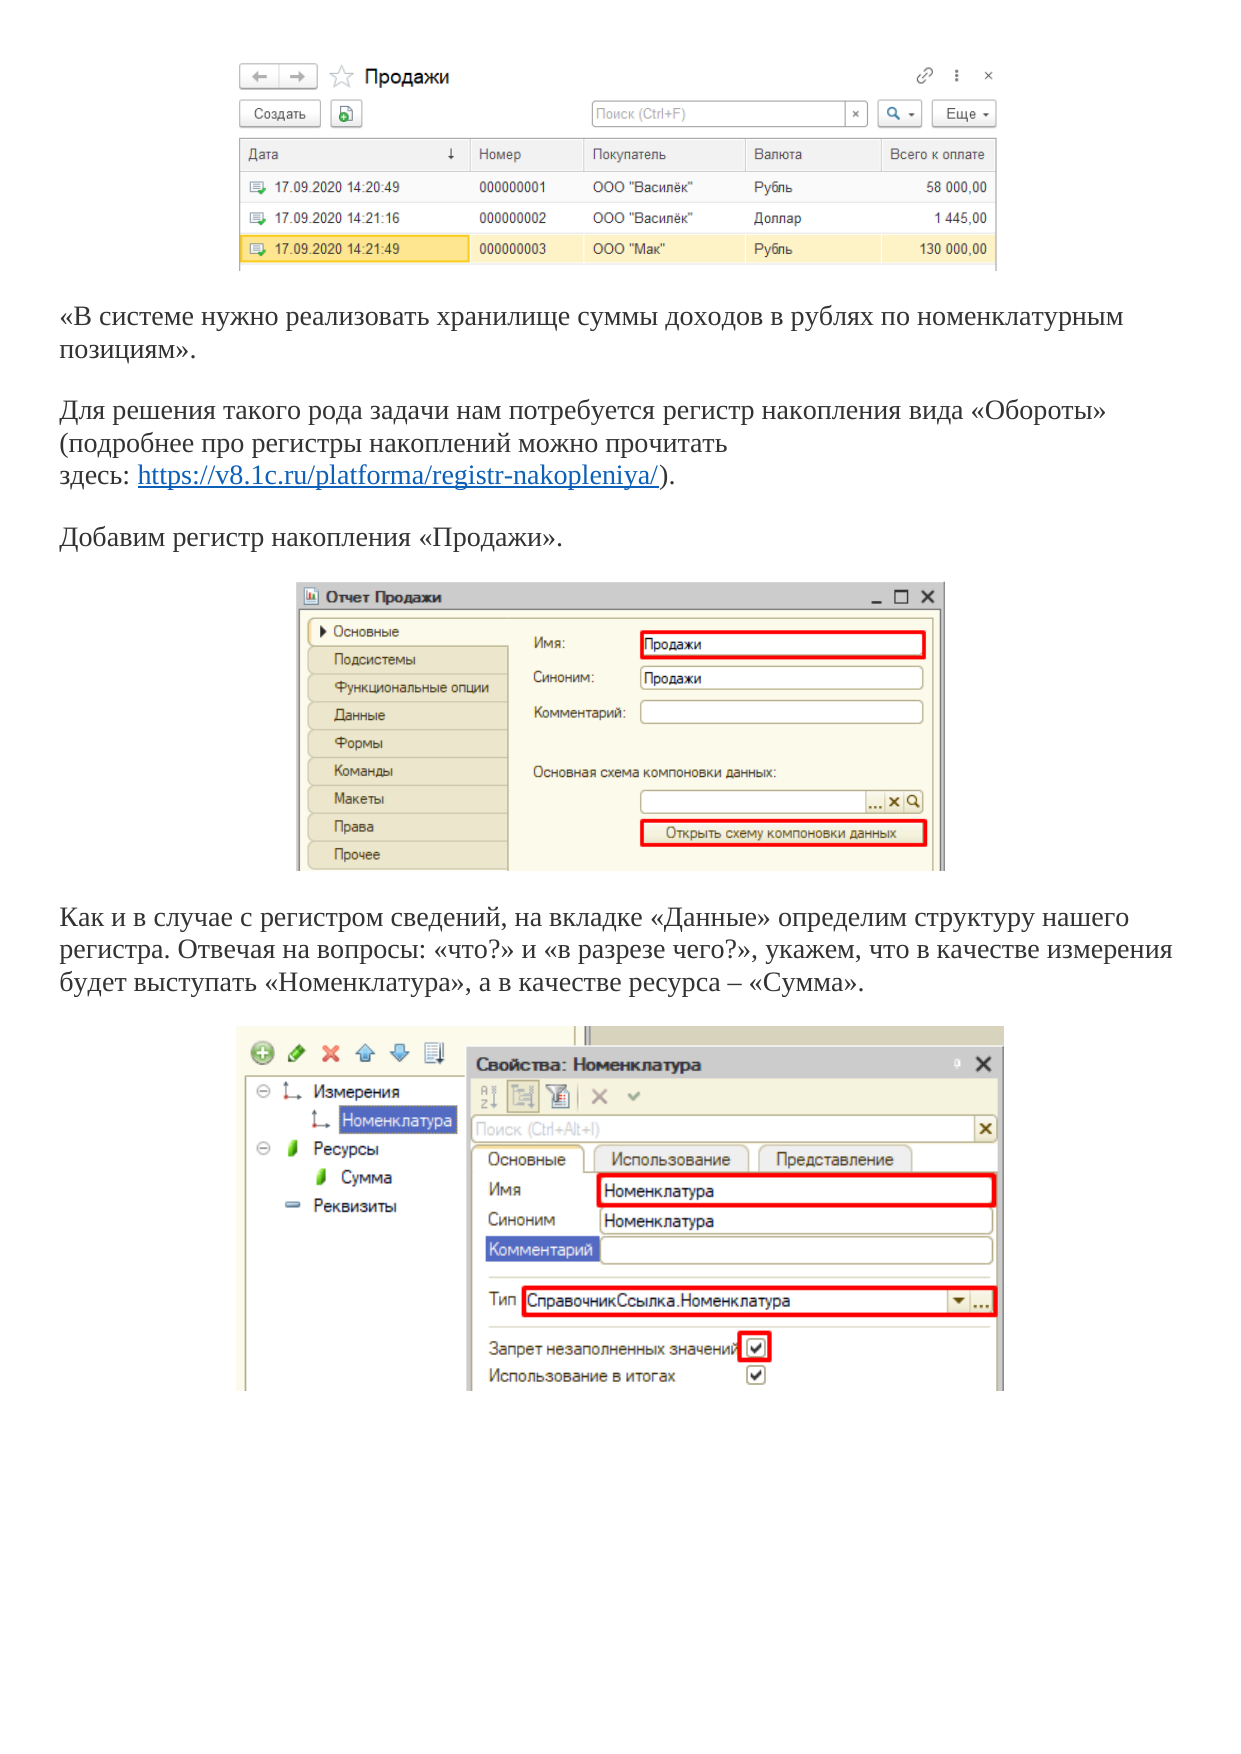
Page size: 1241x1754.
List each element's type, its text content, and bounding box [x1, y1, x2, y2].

picture [236, 1026, 1004, 1391]
picture [236, 59, 1004, 271]
text Добавим регистр накопления «Продажи». [59, 520, 1181, 552]
picture [295, 581, 945, 871]
text Как и в случае с регистром сведений, на вкладке «Данные» определим структуру нашего регистра. Отвечая на вопросы: «что?» и «в разрезе чего?», укажем, что в качестве измерения будет выступать «Номенклатура», а в качестве ресурса – «Сумма». [59, 900, 1181, 997]
text «В системе нужно реализовать хранилище суммы доходов в рублях по номенклатурным позициям». [59, 299, 1181, 364]
text Для решения такого рода задачи нам потребуется регистр накопления вида «Обороты» (подробнее про регистры накоплений можно прочитать здесь: https://v8.1c.ru/platforma/registr-nakopleniya/). [59, 393, 1181, 491]
